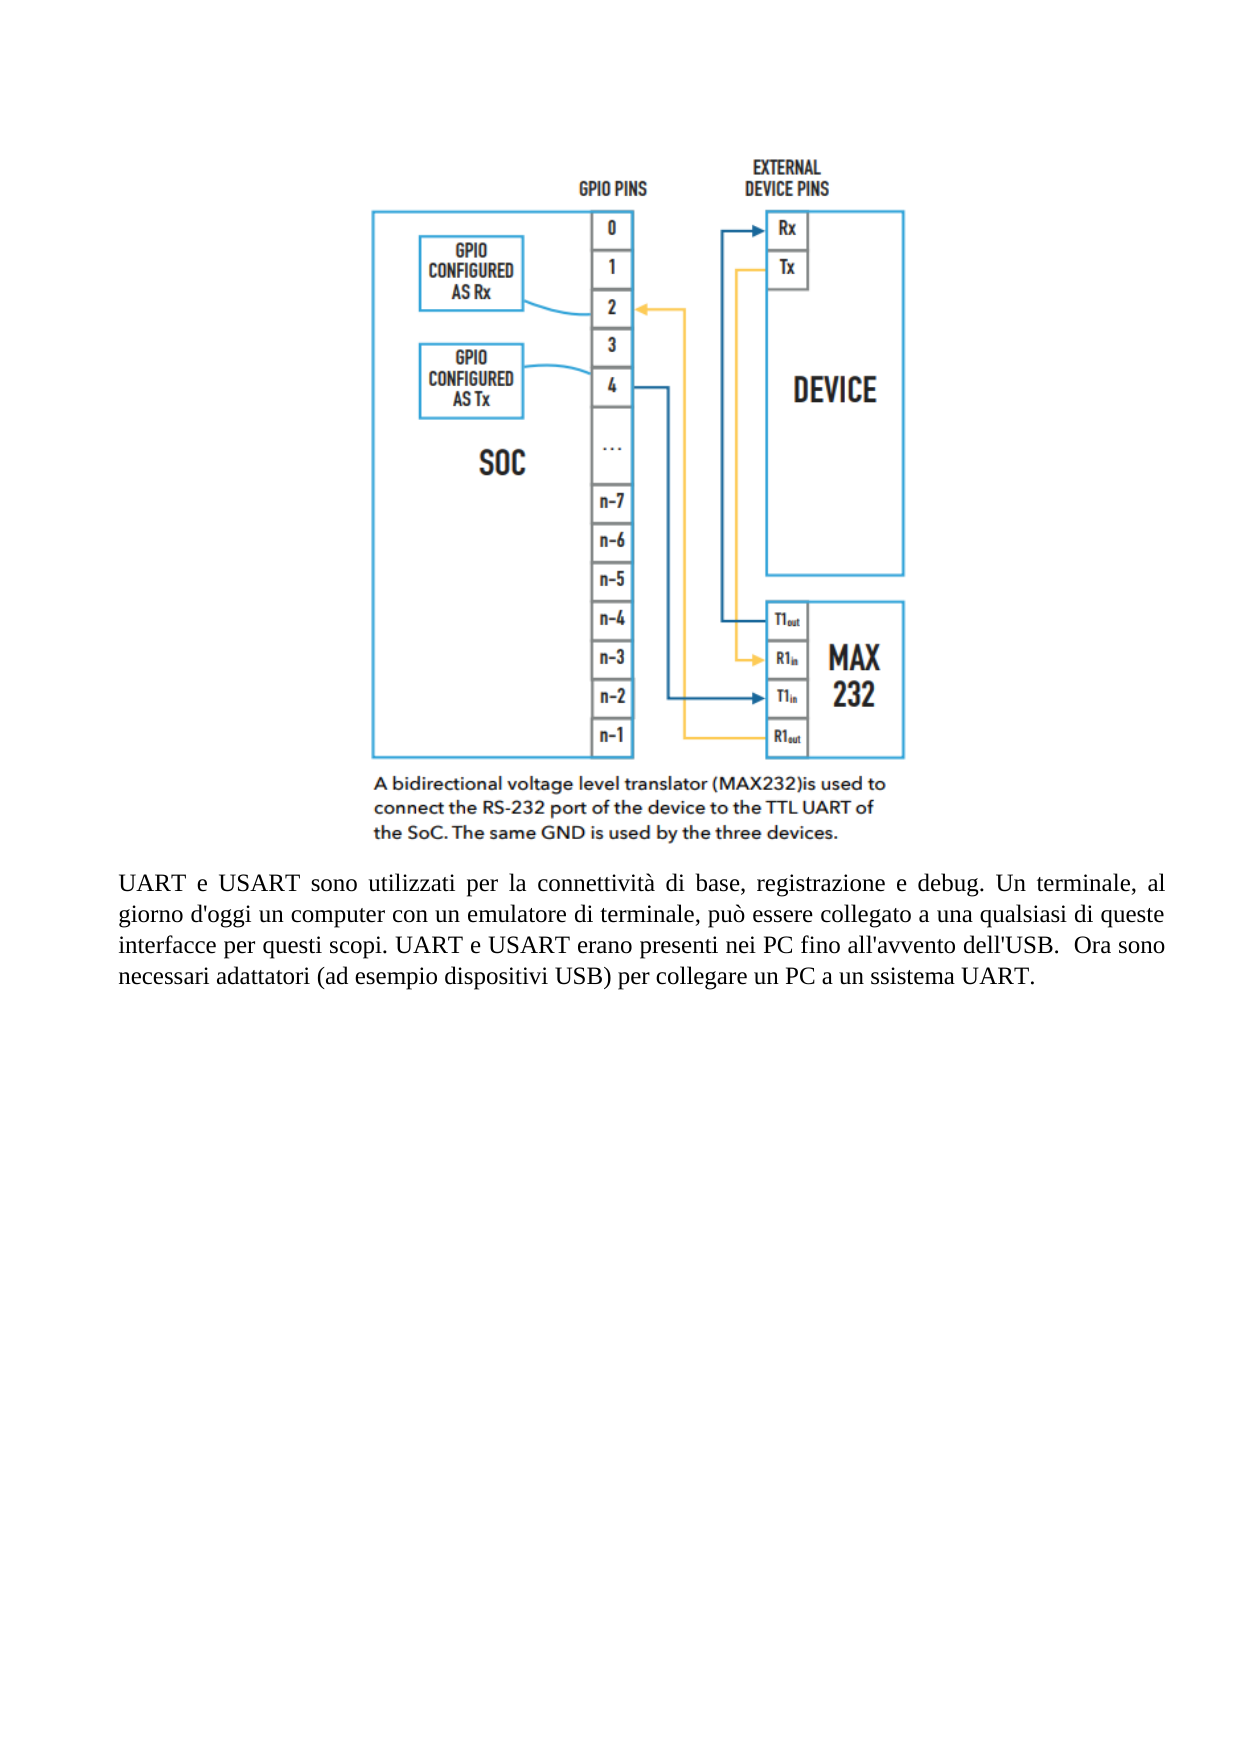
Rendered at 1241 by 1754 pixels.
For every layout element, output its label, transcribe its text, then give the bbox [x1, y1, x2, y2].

picture [370, 147, 915, 849]
text UART e USART sono utilizzati per la connettività di base, registrazione e debug. Un terminale, al giorno d'oggi un computer con un emulatore di terminale, può essere collegato a una qualsiasi di queste interfacce per questi scopi. UART e USART erano presenti nei PC fino all'avvento dell'USB. Ora sono necessari adattatori (ad esempio dispositivi USB) per collegare un PC a un ssistema UART. [118, 868, 1167, 989]
